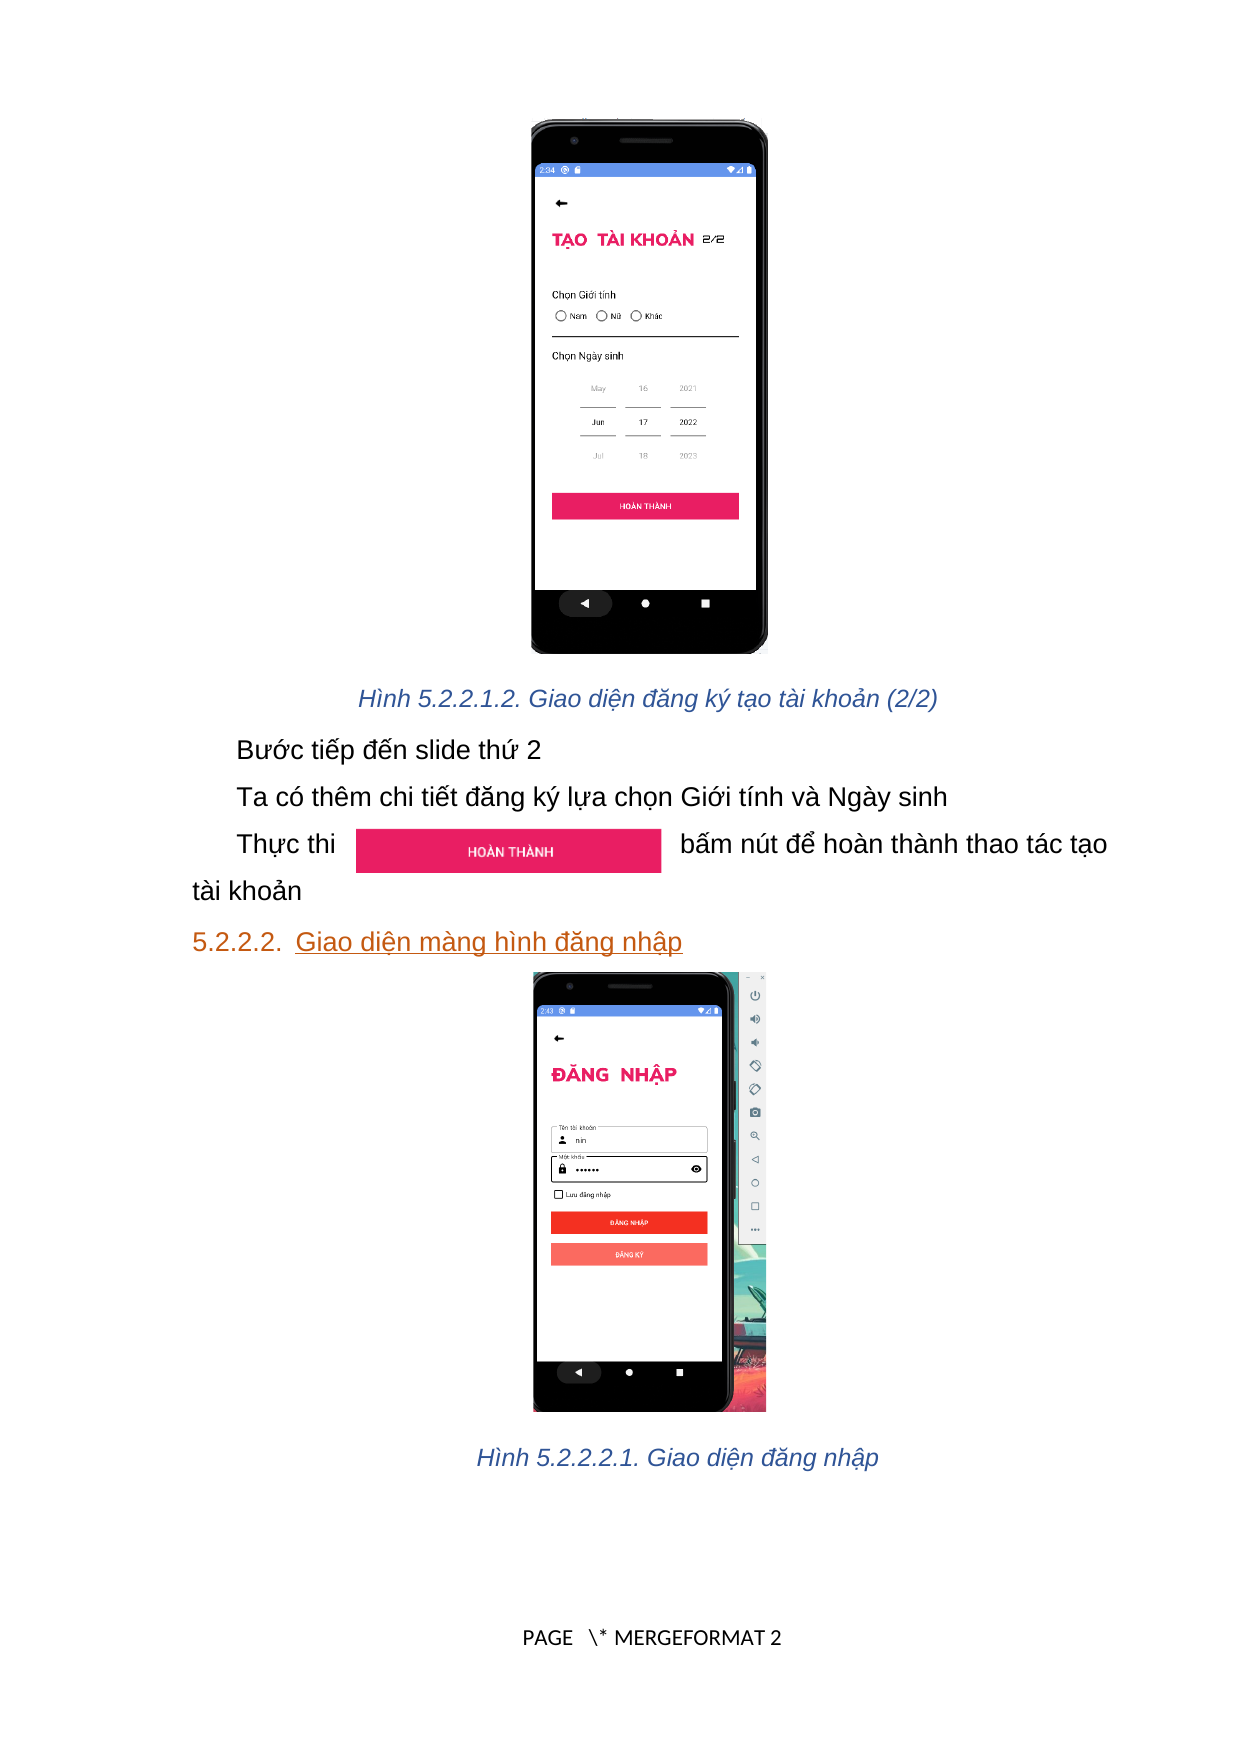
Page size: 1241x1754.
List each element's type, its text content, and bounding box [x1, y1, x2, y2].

text Bước tiếp đến slide thứ 2 [192, 734, 1122, 765]
text Ta có thêm chi tiết đăng ký lựa chọn Giới tính và Ngày sinh [192, 781, 1122, 812]
text Hình 5.2.2.1.2. Giao diện đăng ký tạo tài khoản (2/2) [177, 684, 1122, 713]
text Hình 5.2.2.2.1. Giao diện đăng nhập [192, 1443, 1122, 1471]
picture [531, 118, 768, 654]
text Thực thi bấm nút để hoàn thành thao tác tạo tài khoản [192, 828, 1122, 906]
subtitle Giao diện màng hình đăng nhập [192, 926, 1122, 957]
picture [533, 972, 767, 1412]
picture [355, 828, 661, 873]
